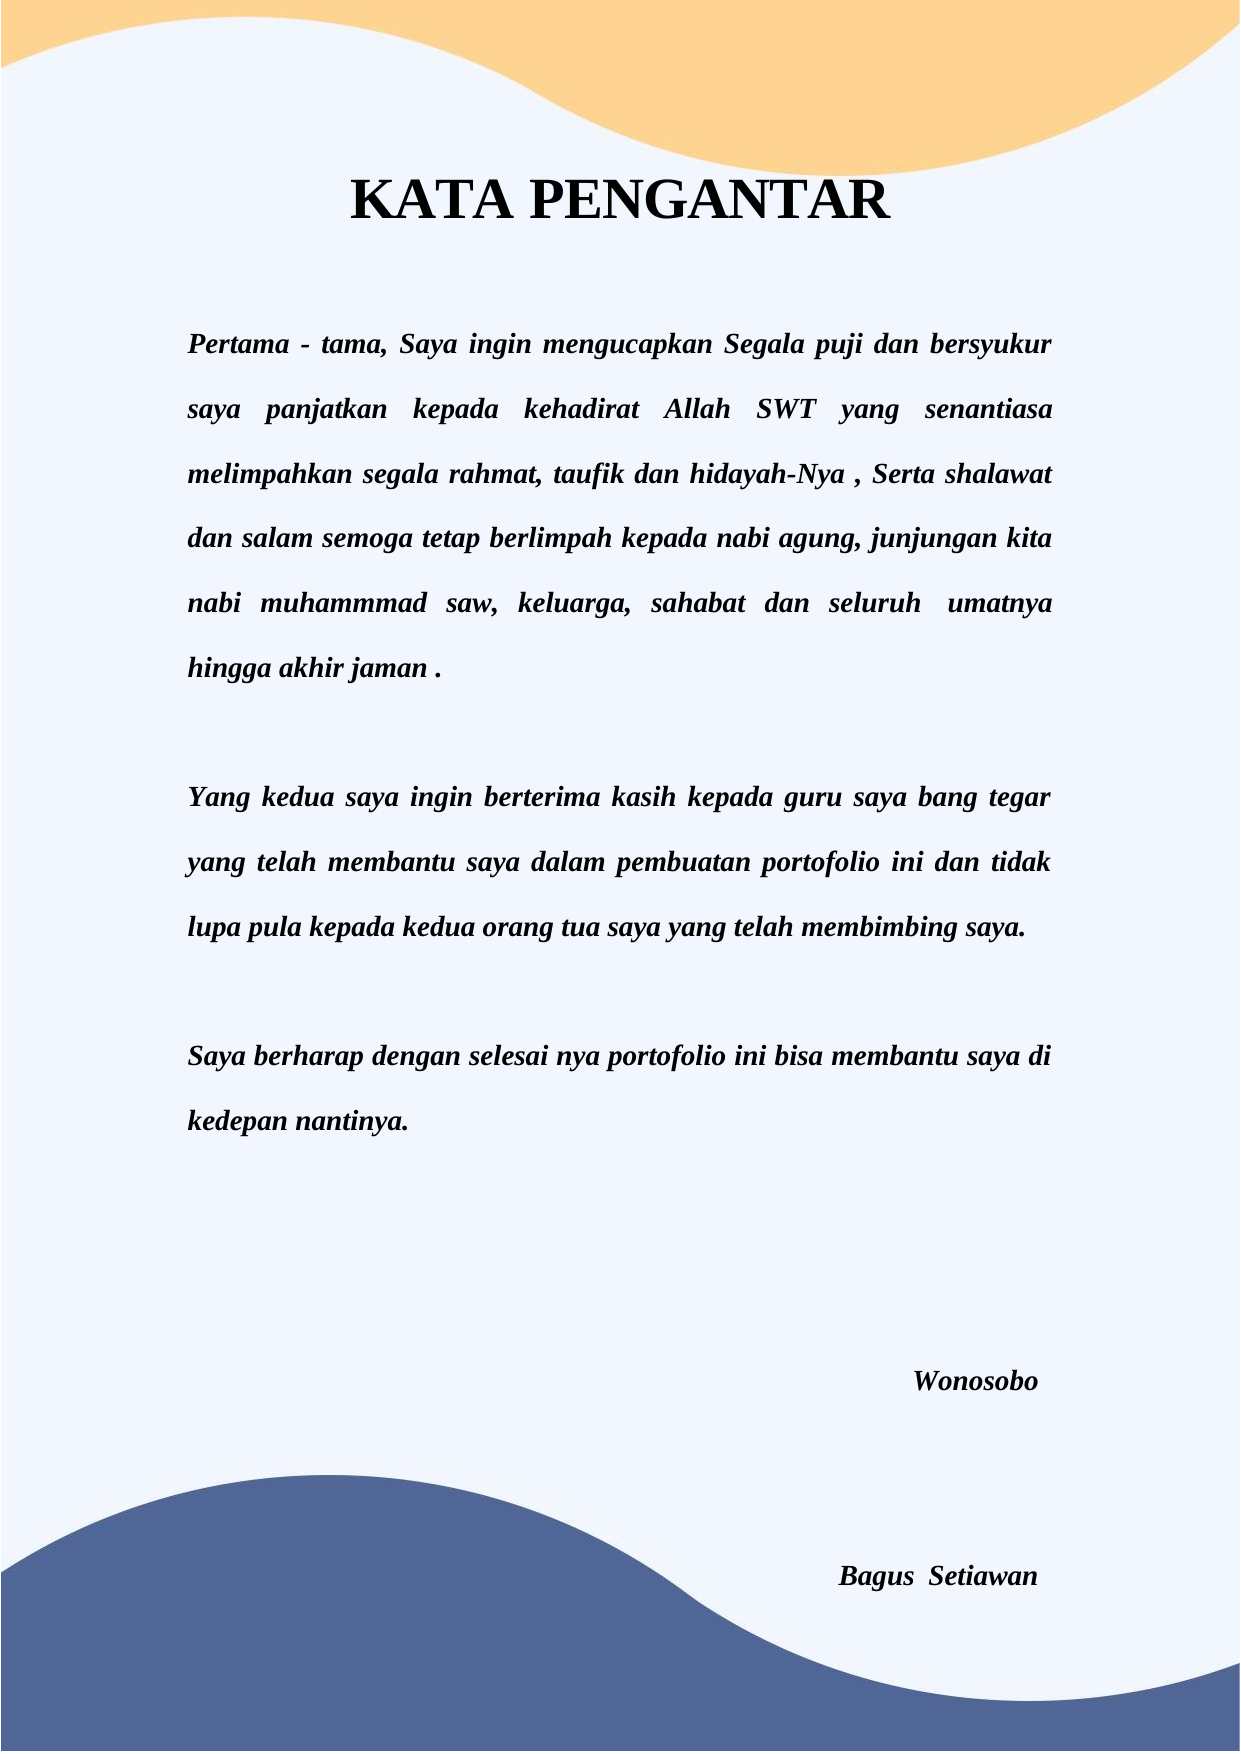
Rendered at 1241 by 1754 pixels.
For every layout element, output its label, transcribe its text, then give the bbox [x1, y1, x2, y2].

text Saya berharap dengan selesai nya portofolio ini bisa membantu saya di kedepan nantinya. [187, 1038, 1052, 1137]
text Wonosobo [164, 1363, 1038, 1396]
text Yang kedua saya ingin berterima kasih kepada guru saya bang tegar yang telah membantu saya dalam pembuatan portofolio ini dan tidak lupa pula kepada kedua orang tua saya yang telah membimbing saya. [187, 779, 1052, 942]
text Pertama - tama, Saya ingin mengucapkan Segala puji dan bersyukur saya panjatkan kepada kehadirat Allah SWT yang senantiasa melimpahkan segala rahmat, taufik dan hidayah-Nya , Serta shalawat dan salam semoga tetap berlimpah kepada nabi agung, junjungan kita nabi muhammmad saw, keluarga, sahabat dan seluruh umatnya hingga akhir jaman . [187, 326, 1053, 683]
text Bagus Setiawan [164, 1558, 1038, 1591]
text KATA PENGANTAR [203, 164, 1038, 231]
picture [1, 0, 1240, 1751]
